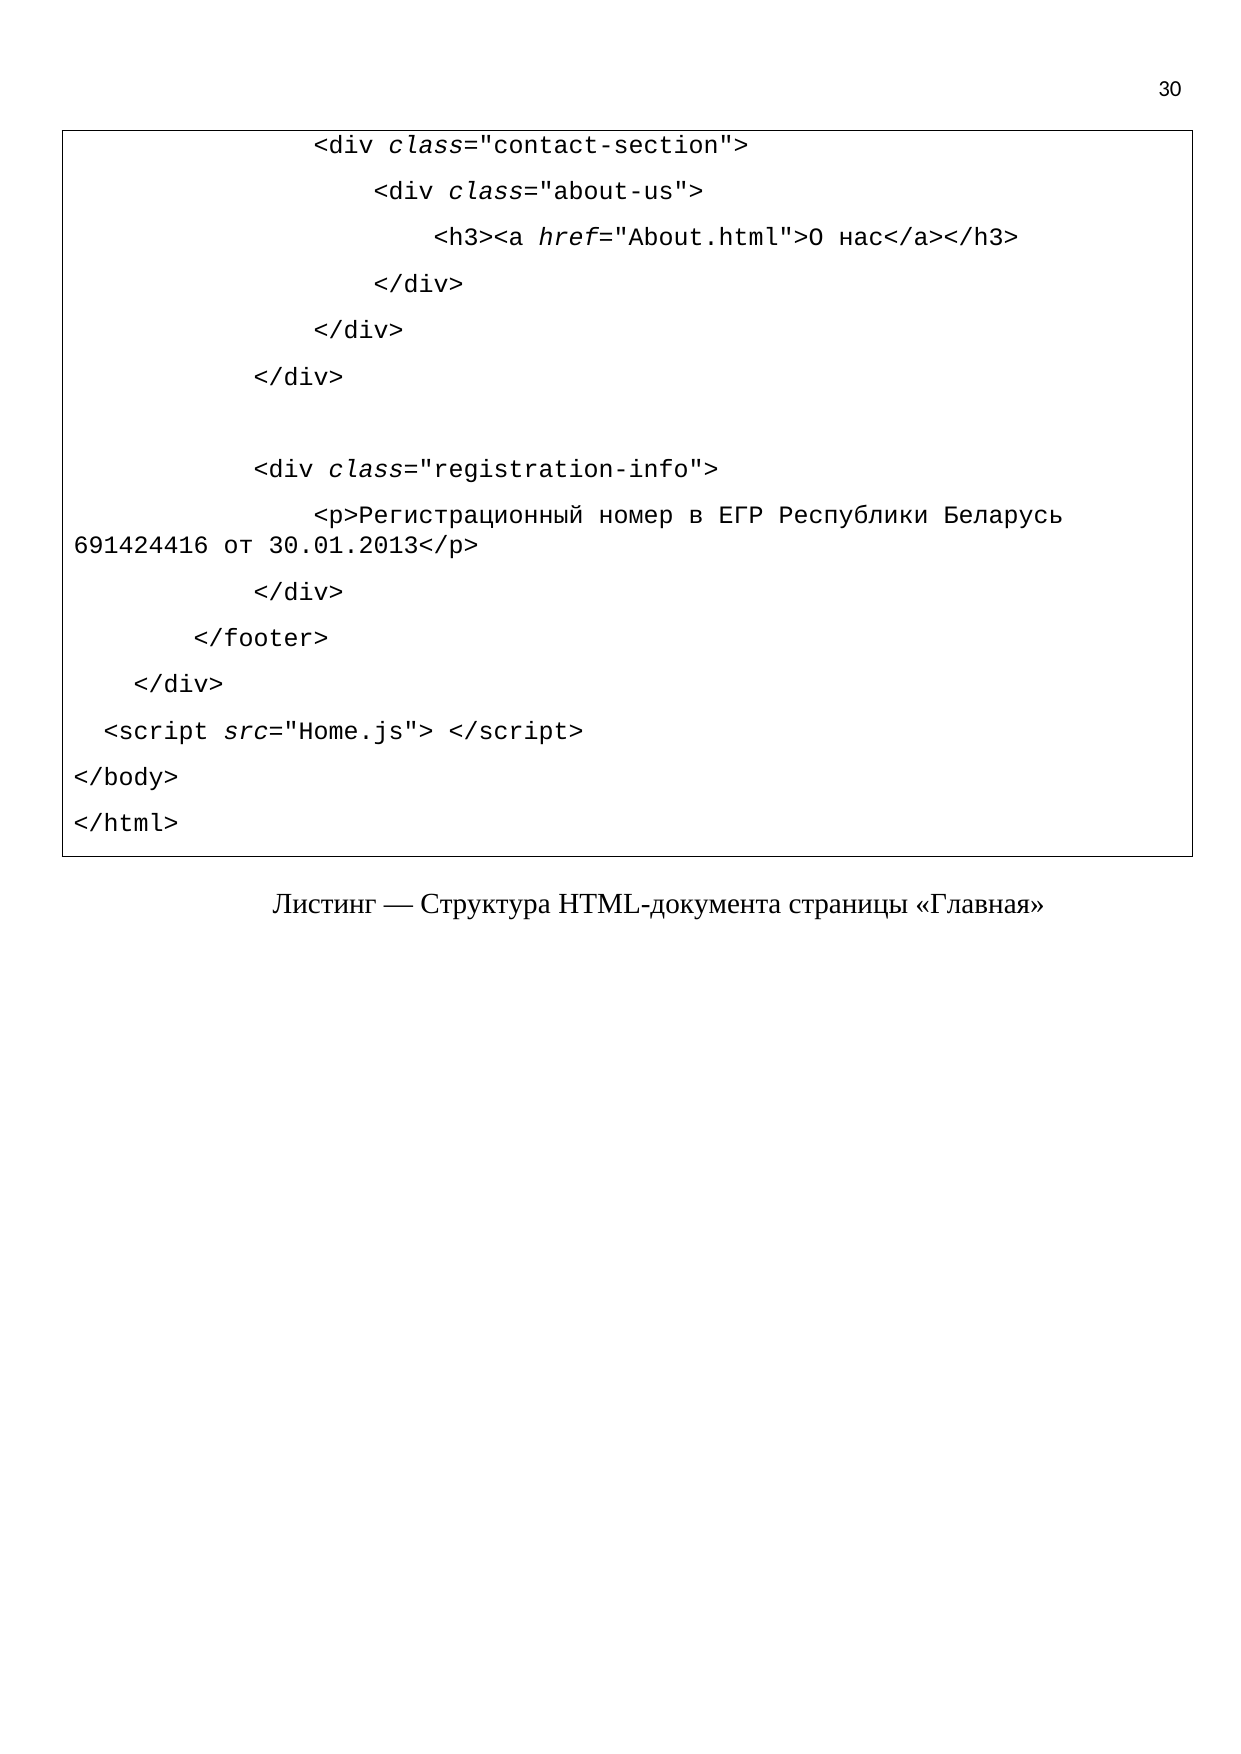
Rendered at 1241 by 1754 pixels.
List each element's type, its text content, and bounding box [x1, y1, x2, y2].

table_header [63, 131, 1192, 856]
text Листинг — Структура HTML-документа страницы «Главная» [136, 886, 1181, 920]
